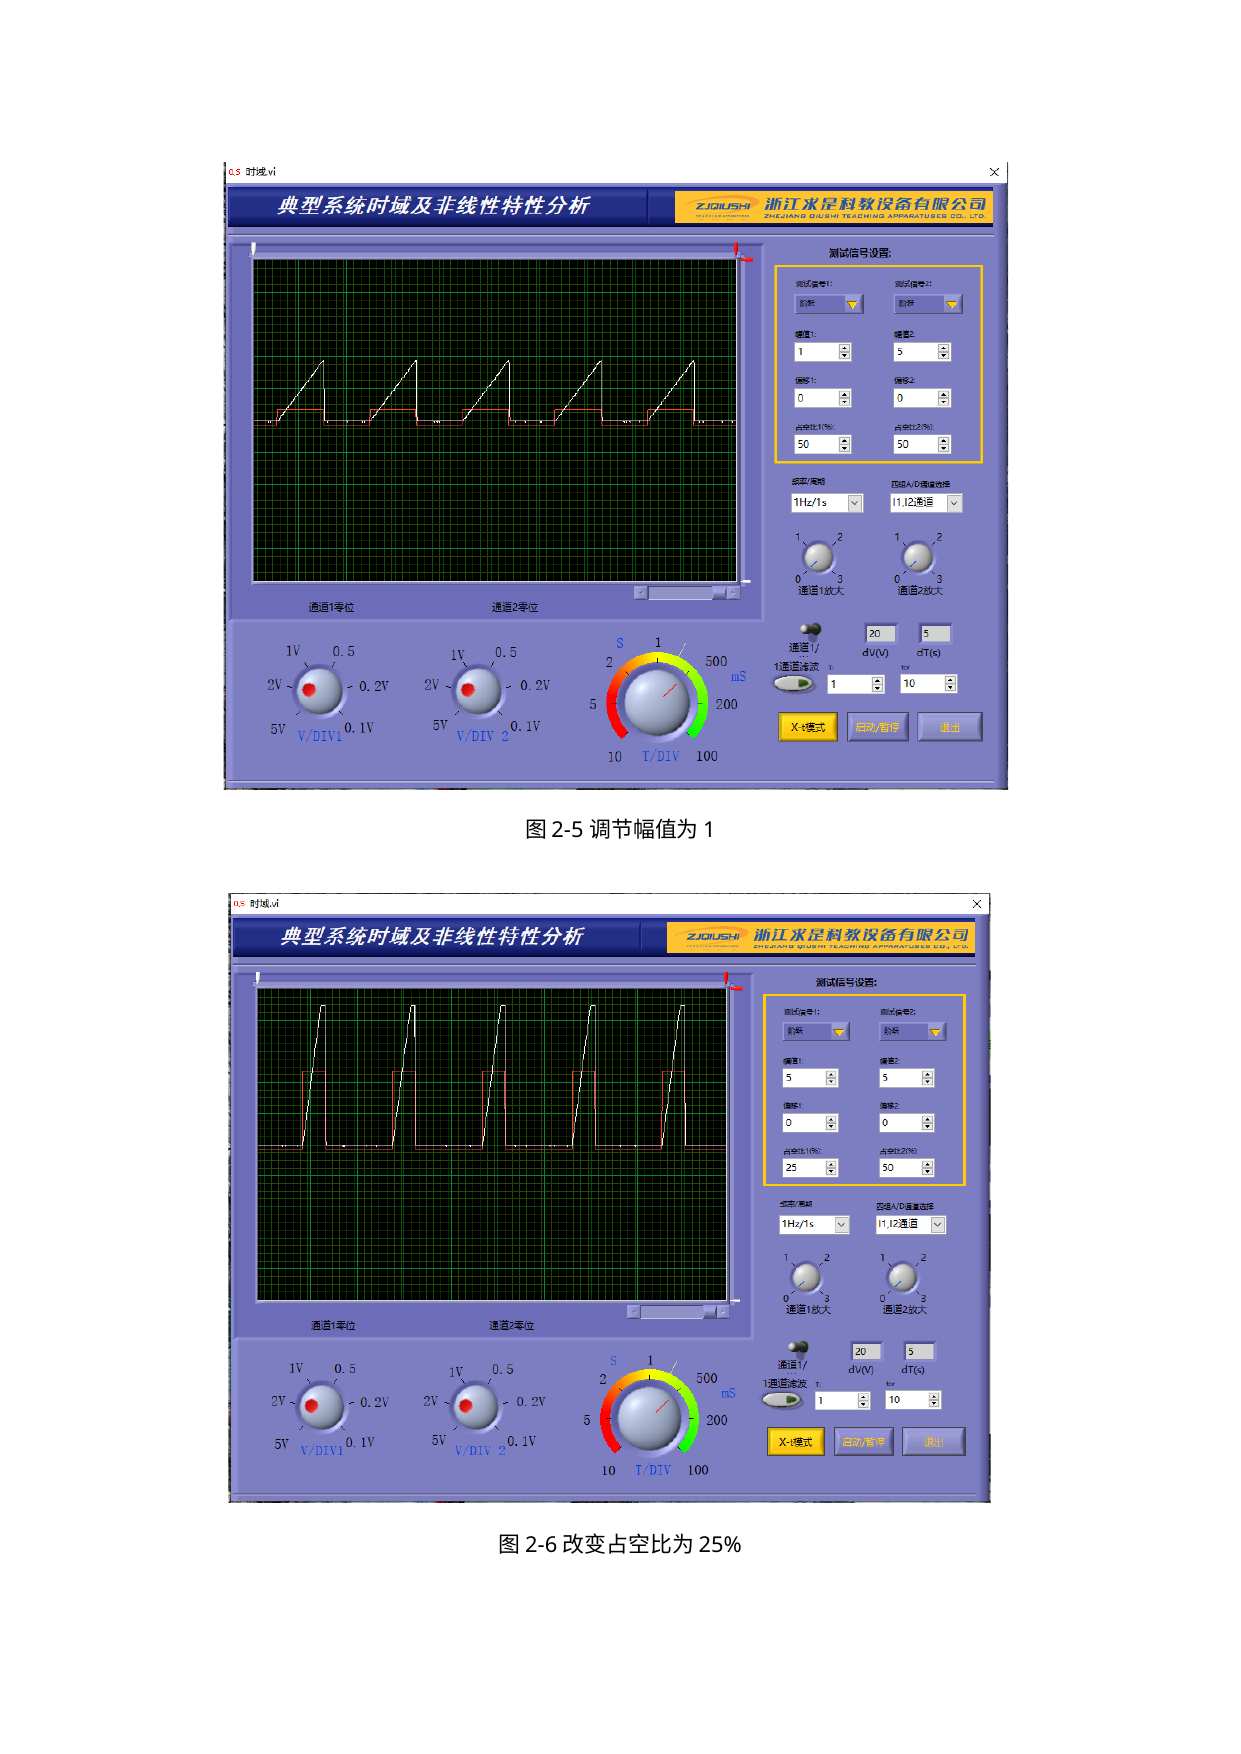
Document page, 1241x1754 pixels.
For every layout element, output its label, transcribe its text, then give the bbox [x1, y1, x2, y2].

picture [228, 893, 991, 1503]
picture [223, 162, 1009, 790]
